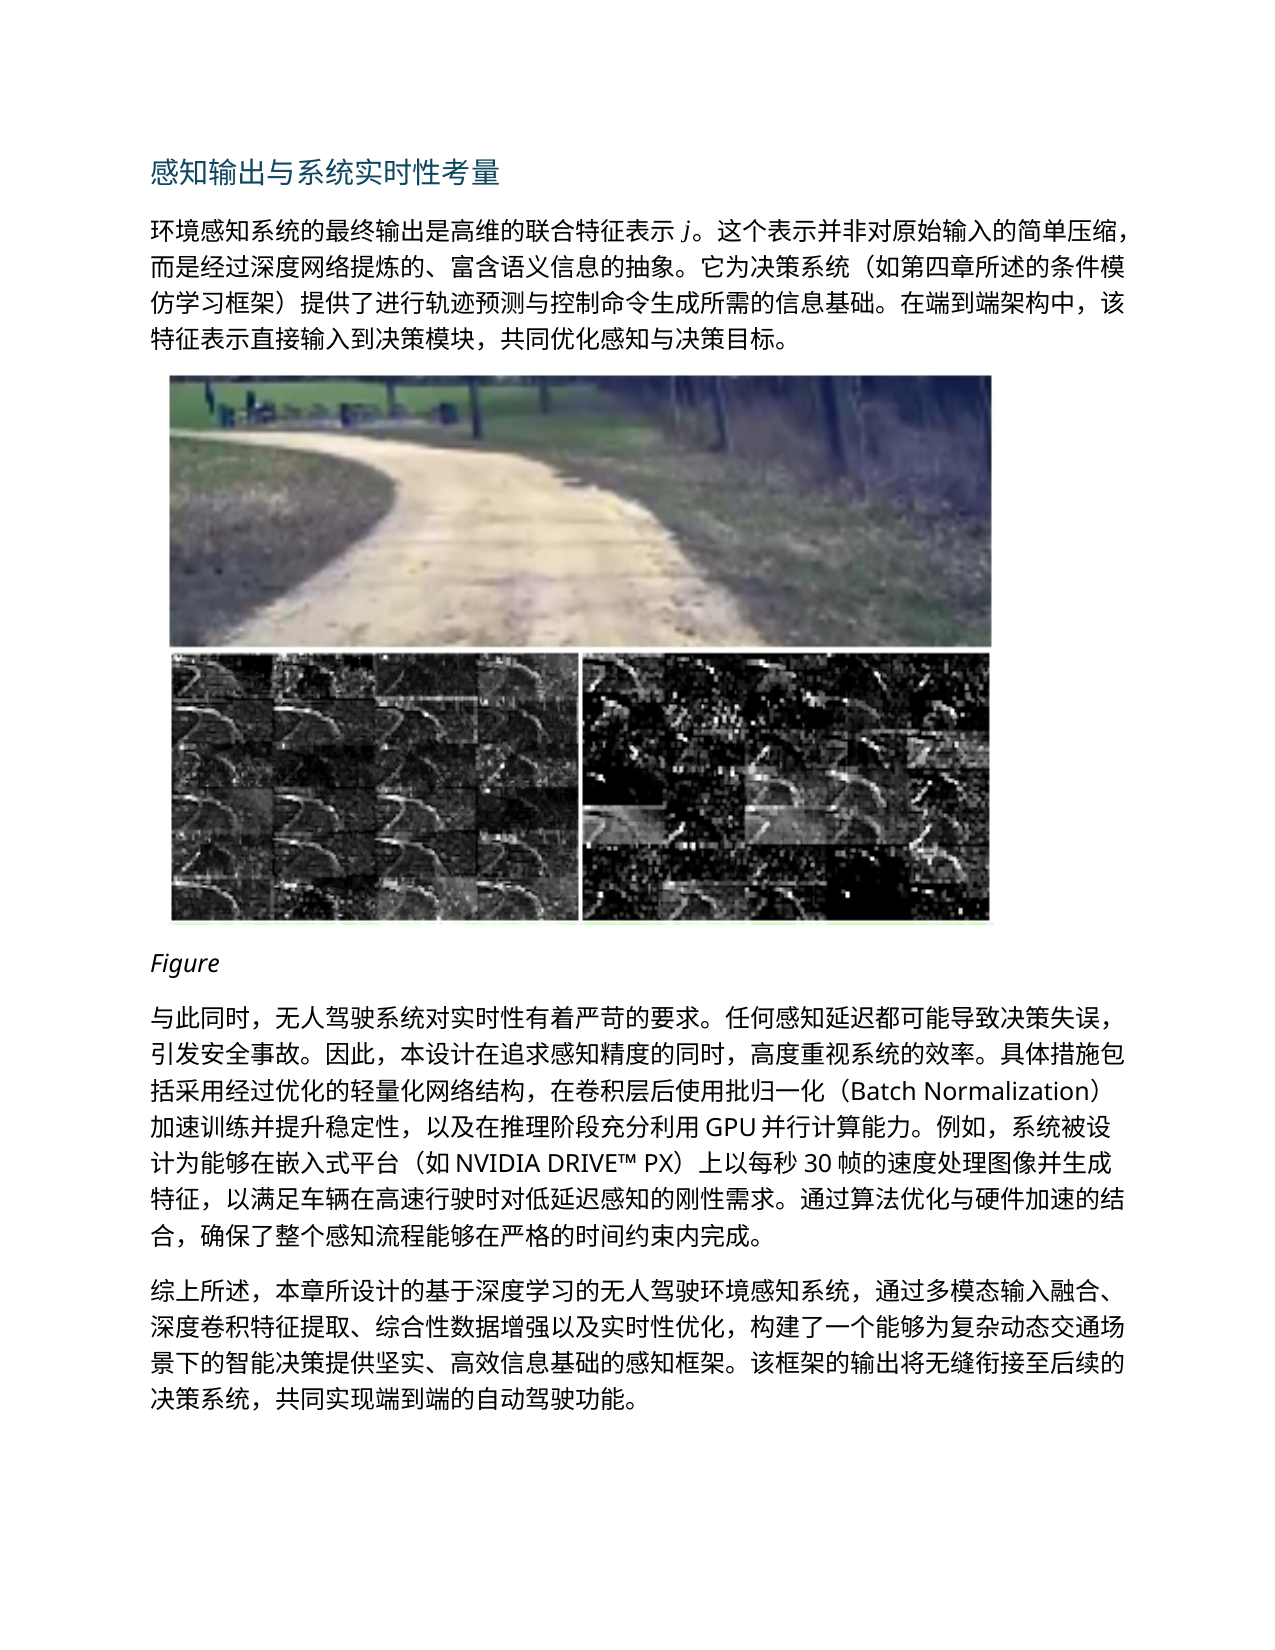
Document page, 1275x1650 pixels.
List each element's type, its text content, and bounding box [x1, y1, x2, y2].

subtitle 感知输出与系统实时性考量 [150, 150, 1125, 192]
picture [168, 374, 994, 925]
text 与此同时，无人驾驶系统对实时性有着严苛的要求。任何感知延迟都可能导致决策失误，引发安全事故。因此，本设计在追求感知精度的同时，高度重视系统的效率。具体措施包括采用经过优化的轻量化网络结构，在卷积层后使用批归一化（Batch Normalization）加速训练并提升稳定性，以及在推理阶段充分利用GPU并行计算能力。例如，系统被设计为能够在嵌入式平台（如NVIDIA DRIVE™ PX）上以每秒30帧的速度处理图像并生成特征，以满足车辆在高速行驶时对低延迟感知的刚性需求。通过算法优化与硬件加速的结合，确保了整个感知流程能够在严格的时间约束内完成。 [150, 998, 1125, 1252]
text Figure [150, 946, 1125, 980]
text 环境感知系统的最终输出是高维的联合特征表示 。这个表示并非对原始输入的简单压缩，而是经过深度网络提炼的、富含语义信息的抽象。它为决策系统（如第四章所述的条件模仿学习框架）提供了进行轨迹预测与控制命令生成所需的信息基础。在端到端架构中，该特征表示直接输入到决策模块，共同优化感知与决策目标。 [150, 211, 1125, 356]
text 综上所述，本章所设计的基于深度学习的无人驾驶环境感知系统，通过多模态输入融合、深度卷积特征提取、综合性数据增强以及实时性优化，构建了一个能够为复杂动态交通场景下的智能决策提供坚实、高效信息基础的感知框架。该框架的输出将无缝衔接至后续的决策系统，共同实现端到端的自动驾驶功能。 [150, 1271, 1125, 1416]
